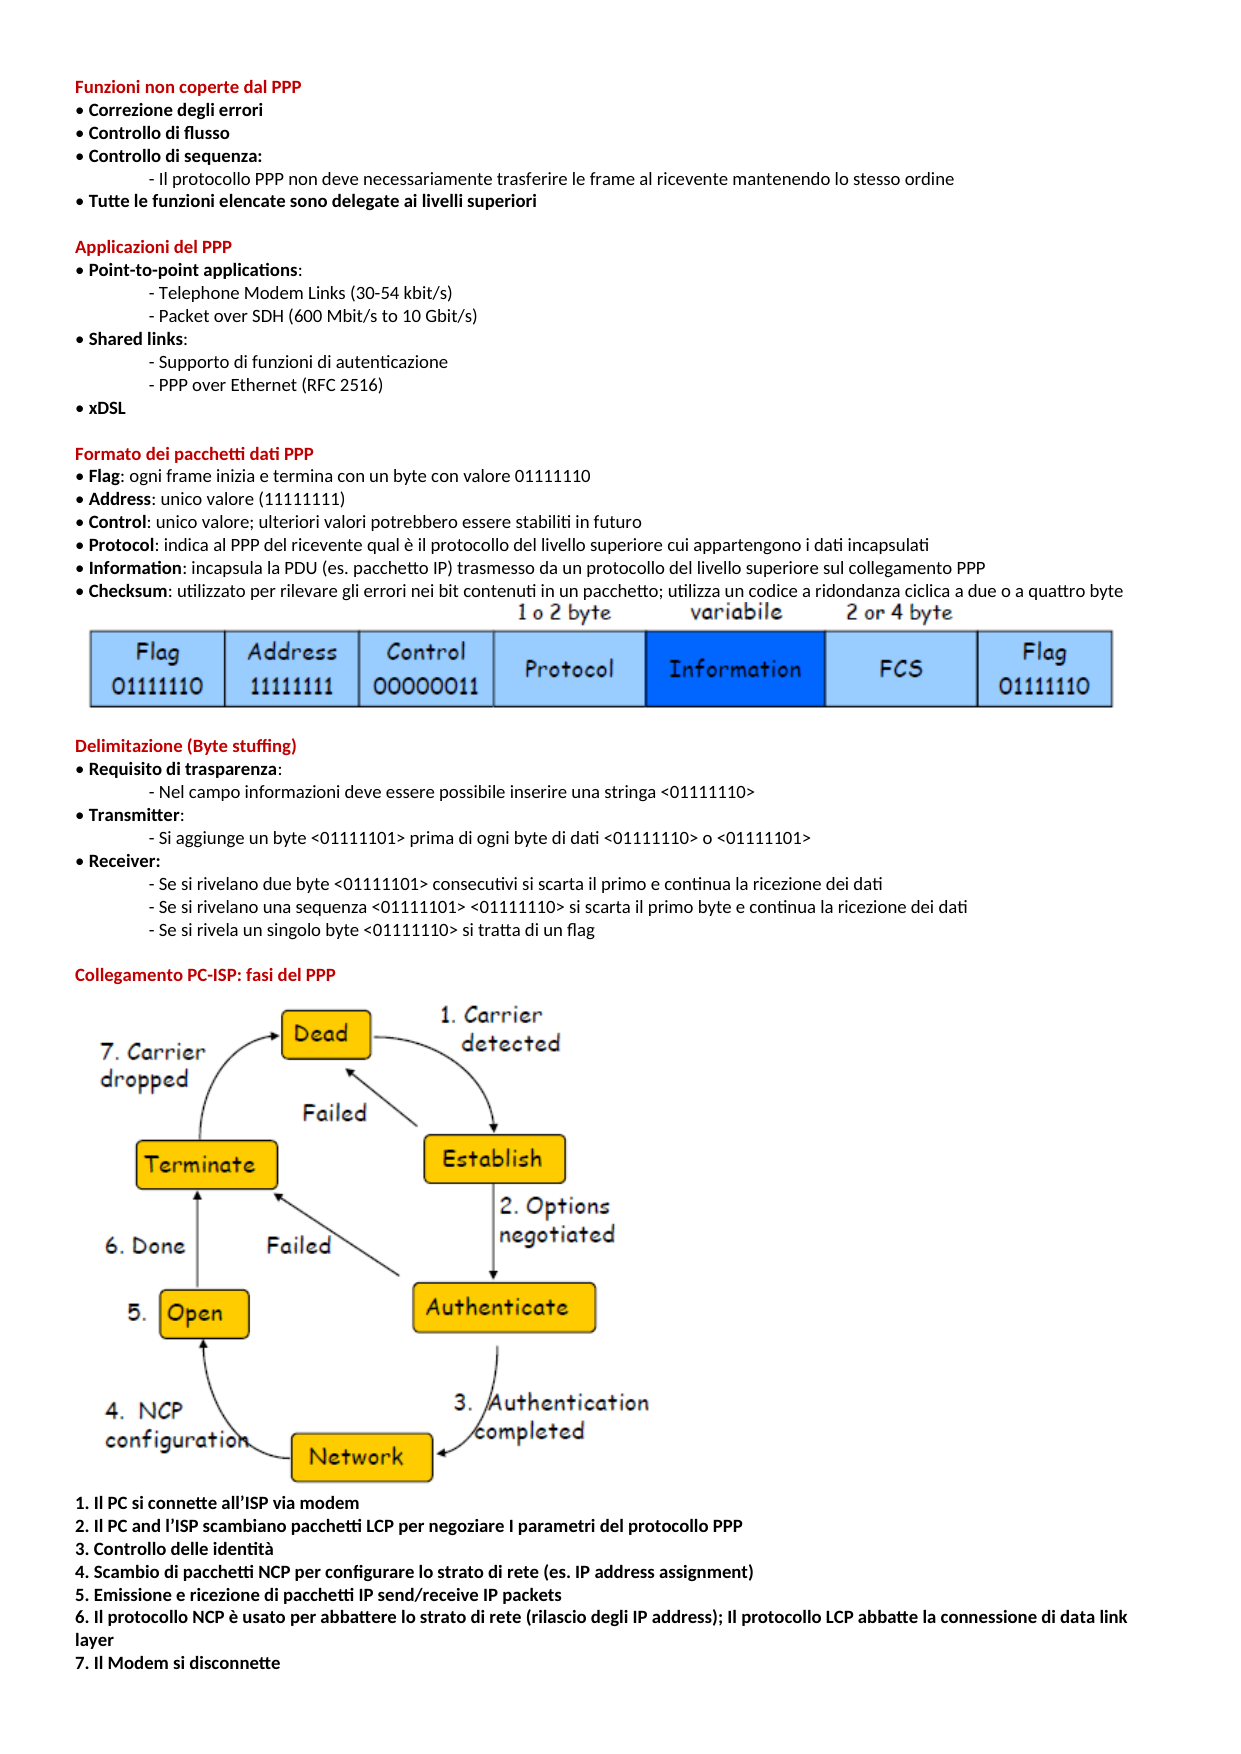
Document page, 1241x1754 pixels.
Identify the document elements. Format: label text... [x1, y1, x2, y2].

picture [75, 602, 1118, 712]
text 5. Emissione e ricezione di pacchetti IP send/receive IP packets [75, 1583, 1165, 1606]
text • Checksum: utilizzato per rilevare gli errori nei bit contenuti in un pacchetto; utilizza un codice a ridondanza ciclica a due o a quattro byte [75, 579, 1165, 602]
text • Transmitter: [75, 803, 1165, 826]
text - Nel campo informazioni deve essere possibile inserire una stringa <01111110> [75, 780, 1165, 803]
text 3. Controllo delle identità [75, 1537, 1165, 1560]
text - Il protocollo PPP non deve necessariamente trasferire le frame al ricevente mantenendo lo stesso ordine [75, 167, 1165, 189]
picture [75, 986, 650, 1492]
text • Requisito di trasparenza: [75, 757, 1165, 780]
text 1. Il PC si connette all’ISP via modem [75, 1491, 1165, 1514]
text 7. Il Modem si disconnette [75, 1652, 1165, 1674]
text • Correzione degli errori [75, 98, 1165, 121]
text - Packet over SDH (600 Mbit/s to 10 Gbit/s) [75, 304, 1165, 327]
text • Control: unico valore; ulteriori valori potrebbero essere stabiliti in futuro [75, 510, 1165, 533]
text Applicazioni del PPP [75, 235, 1165, 258]
text - Supporto di funzioni di autenticazione [75, 350, 1165, 373]
text • Protocol: indica al PPP del ricevente qual è il protocollo del livello superiore cui appartengono i dati incapsulati [75, 533, 1165, 556]
text • xDSL [75, 396, 1165, 419]
text • Controllo di sequenza: [75, 144, 1165, 167]
text 6. Il protocollo NCP è usato per abbattere lo strato di rete (rilascio degli IP address); Il protocollo LCP abbatte la connessione di data link layer [75, 1606, 1165, 1652]
text Formato dei pacchetti dati PPP [75, 442, 1165, 464]
text - Se si rivelano due byte <01111101> consecutivi si scarta il primo e continua la ricezione dei dati [75, 872, 1165, 895]
text - Si aggiunge un byte <01111101> prima di ogni byte di dati <01111110> o <01111101> [75, 826, 1165, 849]
text - Telephone Modem Links (30-54 kbit/s) [75, 281, 1165, 304]
text • Information: incapsula la PDU (es. pacchetto IP) trasmesso da un protocollo del livello superiore sul collegamento PPP [75, 556, 1165, 579]
text - Se si rivelano una sequenza <01111101> <01111110> si scarta il primo byte e continua la ricezione dei dati [75, 895, 1165, 918]
text • Address: unico valore (11111111) [75, 487, 1165, 510]
text Collegamento PC-ISP: fasi del PPP [75, 963, 1165, 986]
text • Flag: ogni frame inizia e termina con un byte con valore 01111110 [75, 464, 1165, 487]
text • Tutte le funzioni elencate sono delegate ai livelli superiori [75, 189, 1165, 212]
text • Shared links: [75, 327, 1165, 350]
text - PPP over Ethernet (RFC 2516) [75, 373, 1165, 396]
text Delimitazione (Byte stuffing) [75, 734, 1165, 757]
text - Se si rivela un singolo byte <01111110> si tratta di un flag [75, 918, 1165, 941]
text 4. Scambio di pacchetti NCP per configurare lo strato di rete (es. IP address assignment) [75, 1560, 1165, 1583]
text • Point-to-point applications: [75, 258, 1165, 281]
text 2. Il PC and l’ISP scambiano pacchetti LCP per negoziare I parametri del protocollo PPP [75, 1514, 1165, 1537]
text • Receiver: [75, 849, 1165, 872]
text Funzioni non coperte dal PPP [75, 75, 1165, 98]
text • Controllo di flusso [75, 121, 1165, 144]
